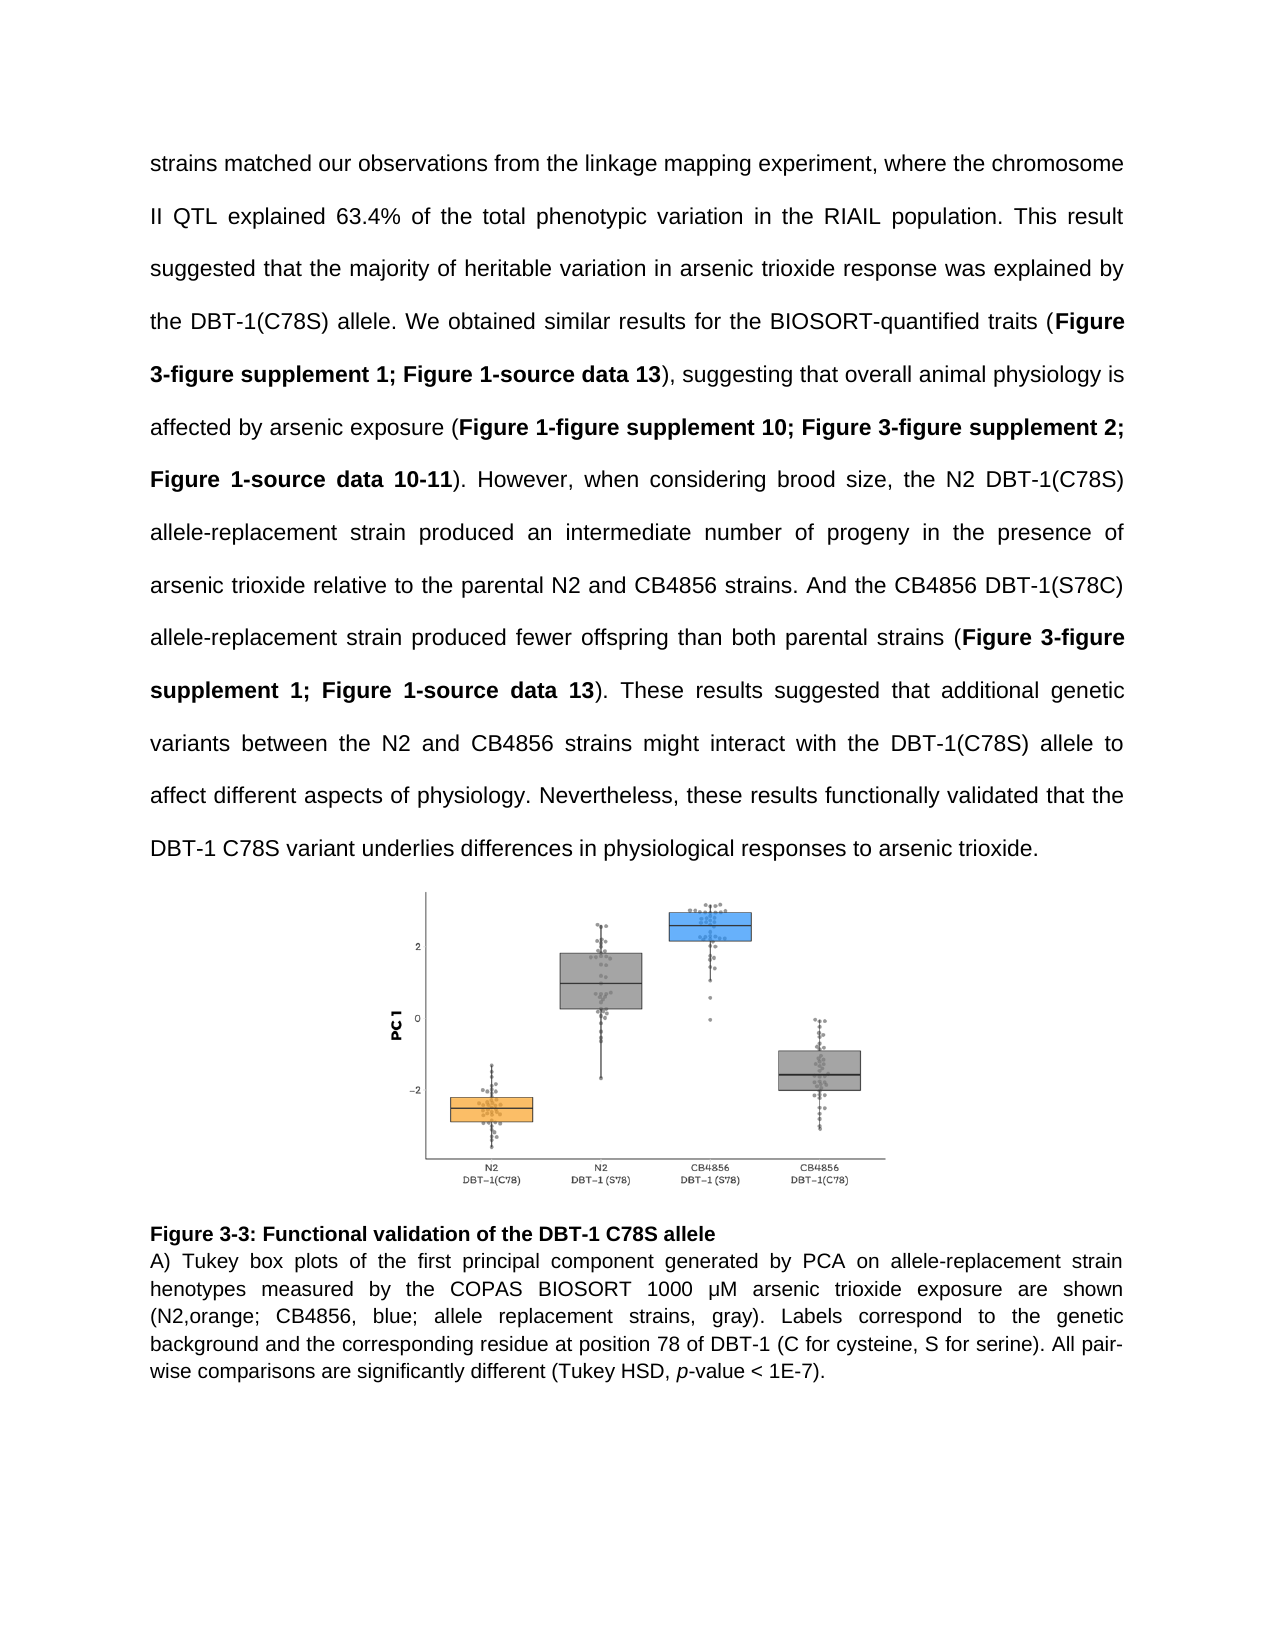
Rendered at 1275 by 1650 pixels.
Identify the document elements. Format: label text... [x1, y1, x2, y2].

text A) Tukey box plots of the first principal component generated by PCA on allele-replacement strain henotypes measured by the COPAS BIOSORT 1000 μM arsenic trioxide exposure are shown (N2,orange; CB4856, blue; allele replacement strains, gray). Labels correspond to the genetic background and the corresponding residue at position 78 of DBT-1 (C for cysteine, S for serine). All pair-wise comparisons are significantly different (Tukey HSD, p-value < 1E-7). [150, 1249, 1125, 1383]
picture [385, 887, 890, 1190]
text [150, 150, 1125, 862]
text Figure 3-3: Functional validation of the DBT-1 C78S allele [150, 1221, 1125, 1245]
